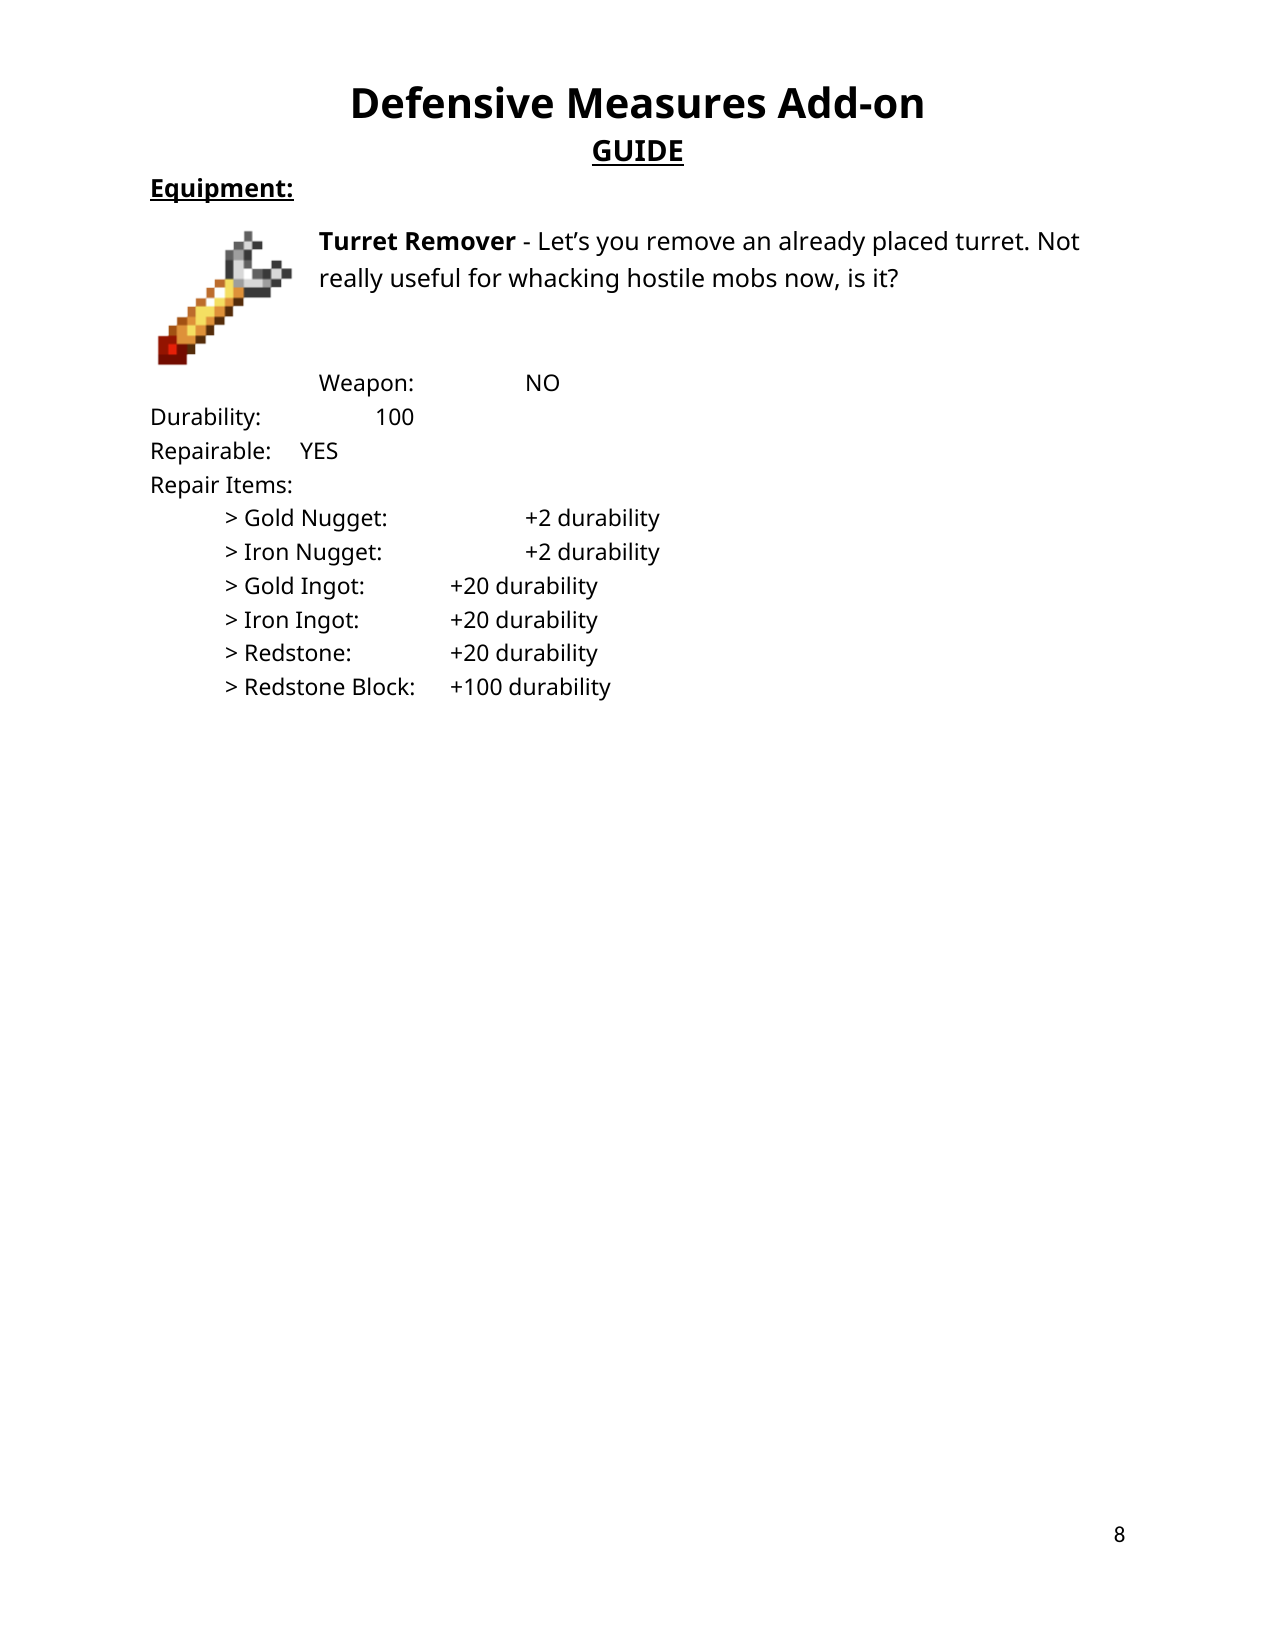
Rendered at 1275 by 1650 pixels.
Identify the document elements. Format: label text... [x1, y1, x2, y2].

text > Redstone: +20 durability [150, 637, 1125, 668]
text > Iron Ingot: +20 durability [150, 603, 1125, 635]
picture [150, 224, 300, 374]
text Repairable: YES [150, 435, 1125, 466]
text > Redstone Block: +100 durability [150, 671, 1125, 702]
text Repair Items: [150, 468, 1125, 500]
text > Iron Nugget: +2 durability [150, 536, 1125, 567]
text Turret Remover - Let’s you remove an already placed turret. Not really useful for whacking hostile mobs now, is it? [300, 224, 1125, 294]
text > Gold Nugget: +2 durability [150, 502, 1125, 533]
text Equipment: [150, 170, 1125, 204]
text Weapon: NO [150, 367, 1125, 398]
text > Gold Ingot: +20 durability [150, 570, 1125, 601]
text Durability: 100 [150, 401, 1125, 432]
